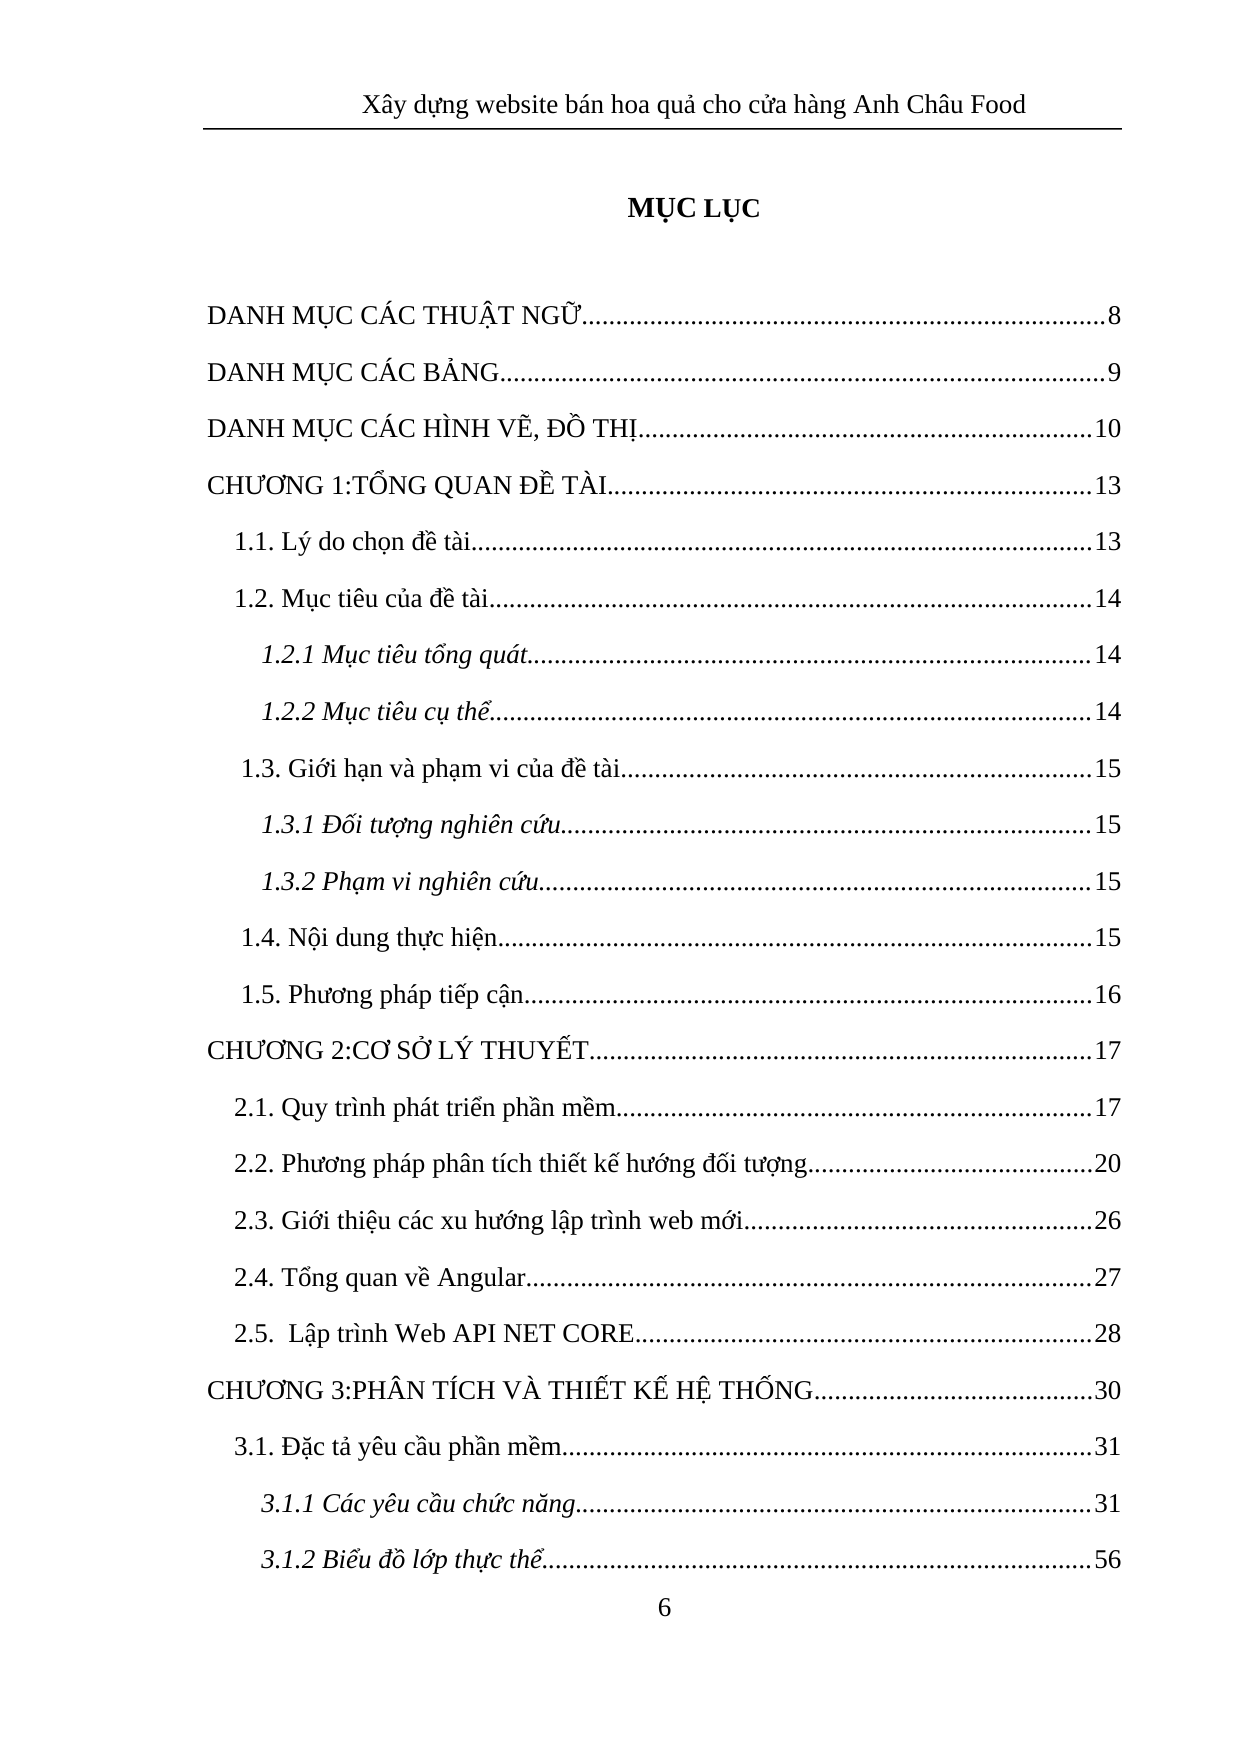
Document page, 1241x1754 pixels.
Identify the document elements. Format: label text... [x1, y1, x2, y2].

text 1.3.2 Phạm vi nghiên cứu 15 [207, 865, 1122, 896]
text 3.1.2 Biểu đồ lớp thực thể 56 [207, 1543, 1122, 1575]
text MỤC LỤC [207, 190, 1122, 223]
text 1.4. Nội dung thực hiện 15 [207, 921, 1122, 952]
text 2.1. Quy trình phát triển phần mềm 17 [207, 1091, 1122, 1122]
text CHƯƠNG 3:PHÂN TÍCH VÀ THIẾT KẾ HỆ THỐNG 30 [207, 1374, 1122, 1405]
text 1.1. Lý do chọn đề tài 13 [207, 525, 1122, 557]
text 3.1.1 Các yêu cầu chức năng 31 [207, 1487, 1122, 1518]
text 1.2. Mục tiêu của đề tài 14 [207, 582, 1122, 613]
text DANH MỤC CÁC BẢNG 9 [207, 356, 1122, 387]
text 2.3. Giới thiệu các xu hướng lập trình web mới 26 [207, 1204, 1122, 1235]
text 1.3. Giới hạn và phạm vi của đề tài 15 [207, 752, 1122, 783]
text 2.2. Phương pháp phân tích thiết kế hướng đối tượng 20 [207, 1148, 1122, 1179]
text DANH MỤC CÁC THUẬT NGỮ 8 [207, 299, 1122, 330]
text 3.1. Đặc tả yêu cầu phần mềm 31 [207, 1430, 1122, 1462]
text 1.2.2 Mục tiêu cụ thể 14 [207, 695, 1122, 726]
text 1.2.1 Mục tiêu tổng quát 14 [207, 638, 1122, 670]
text DANH MỤC CÁC HÌNH VẼ, ĐỒ THỊ 10 [207, 412, 1122, 443]
text 1.3.1 Đối tượng nghiên cứu 15 [207, 808, 1122, 839]
text 1.5. Phương pháp tiếp cận 16 [207, 978, 1122, 1009]
text 2.5. Lập trình Web API NET CORE 28 [207, 1317, 1122, 1348]
text 2.4. Tổng quan về Angular 27 [207, 1261, 1122, 1292]
text CHƯƠNG 2:CƠ SỞ LÝ THUYẾT 17 [207, 1034, 1122, 1066]
text CHƯƠNG 1:TỔNG QUAN ĐỀ TÀI 13 [207, 469, 1122, 500]
